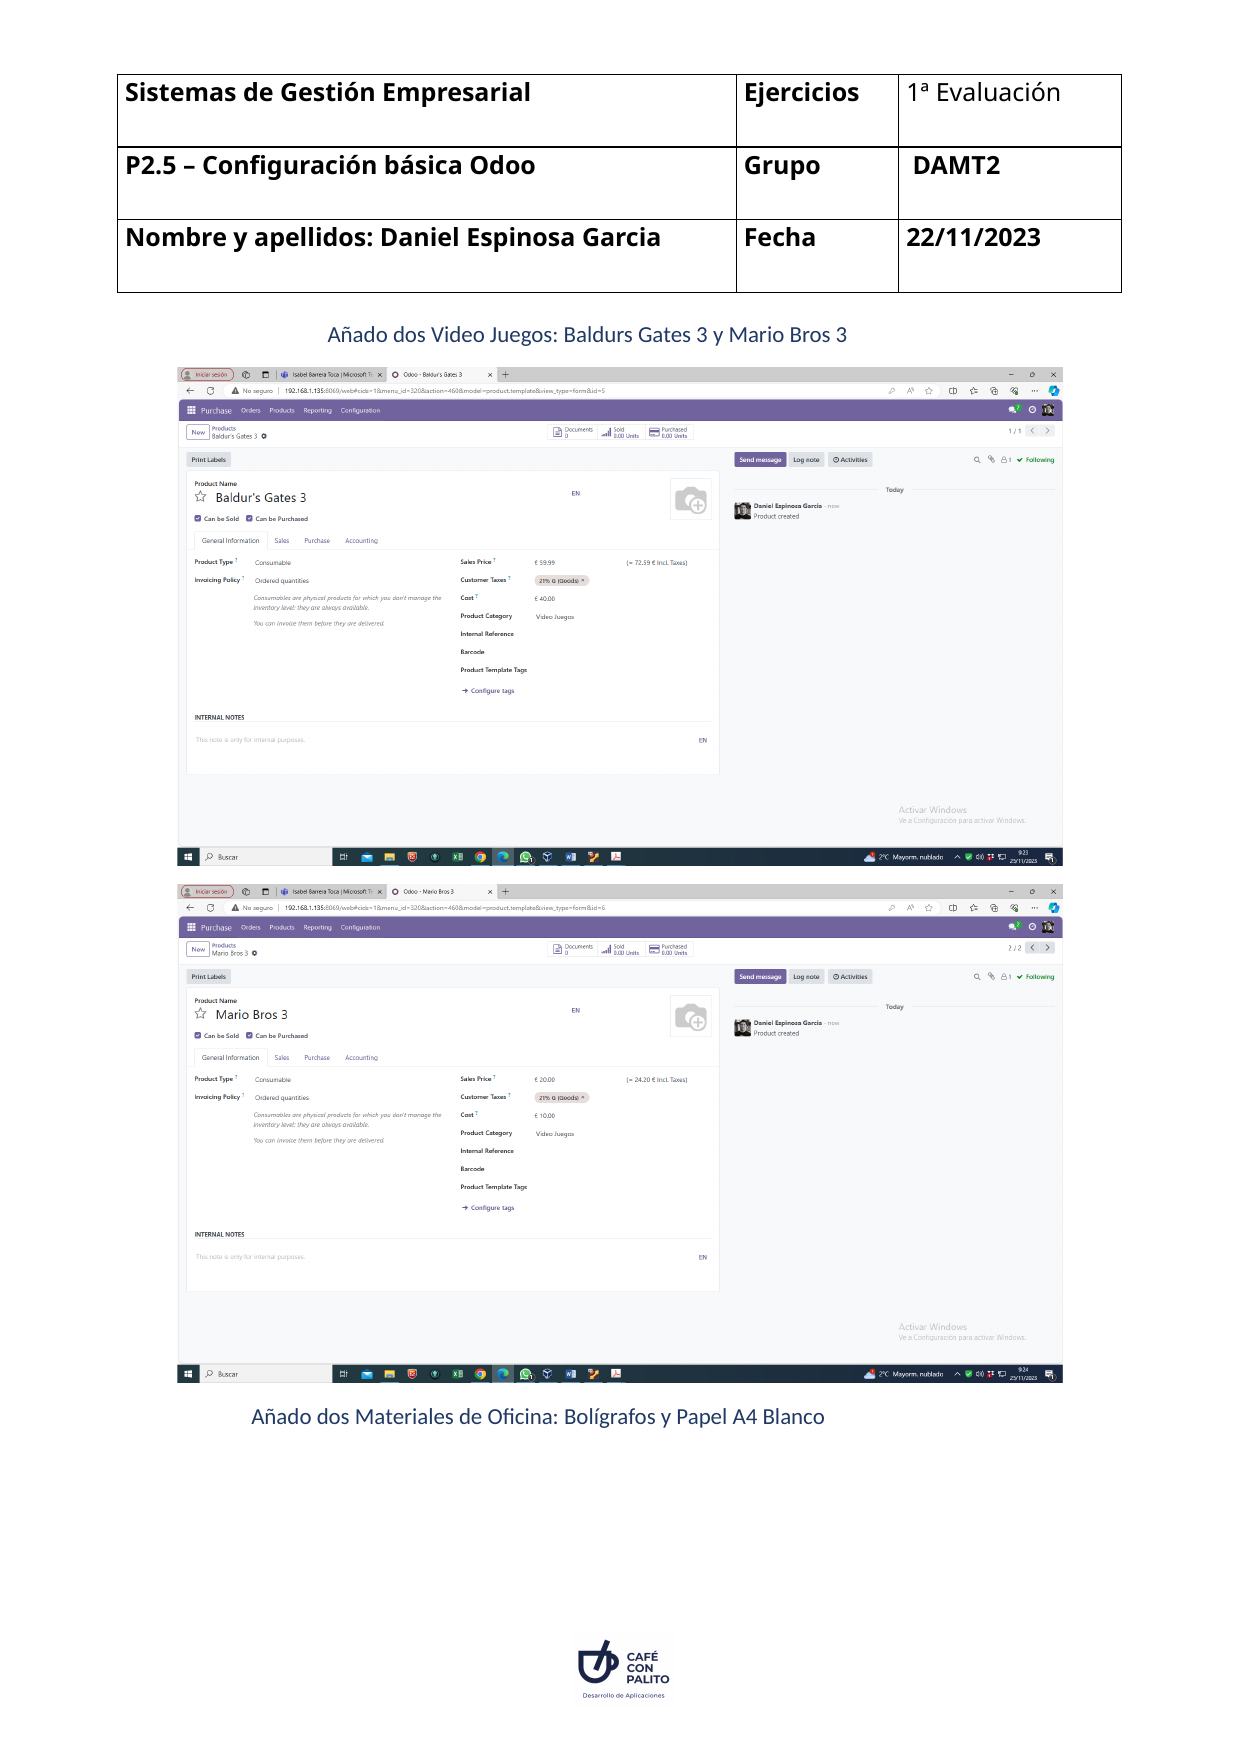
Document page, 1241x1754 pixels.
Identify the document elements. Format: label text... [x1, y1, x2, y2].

list Añado dos Video Juegos: Baldurs Gates 3 y Mario Bros 3 [327, 321, 1063, 349]
text Añado dos Materiales de Oficina: Bolígrafos y Papel A4 Blanco [177, 1402, 1063, 1430]
picture [177, 367, 1063, 866]
picture [571, 1632, 675, 1708]
picture [177, 884, 1063, 1383]
